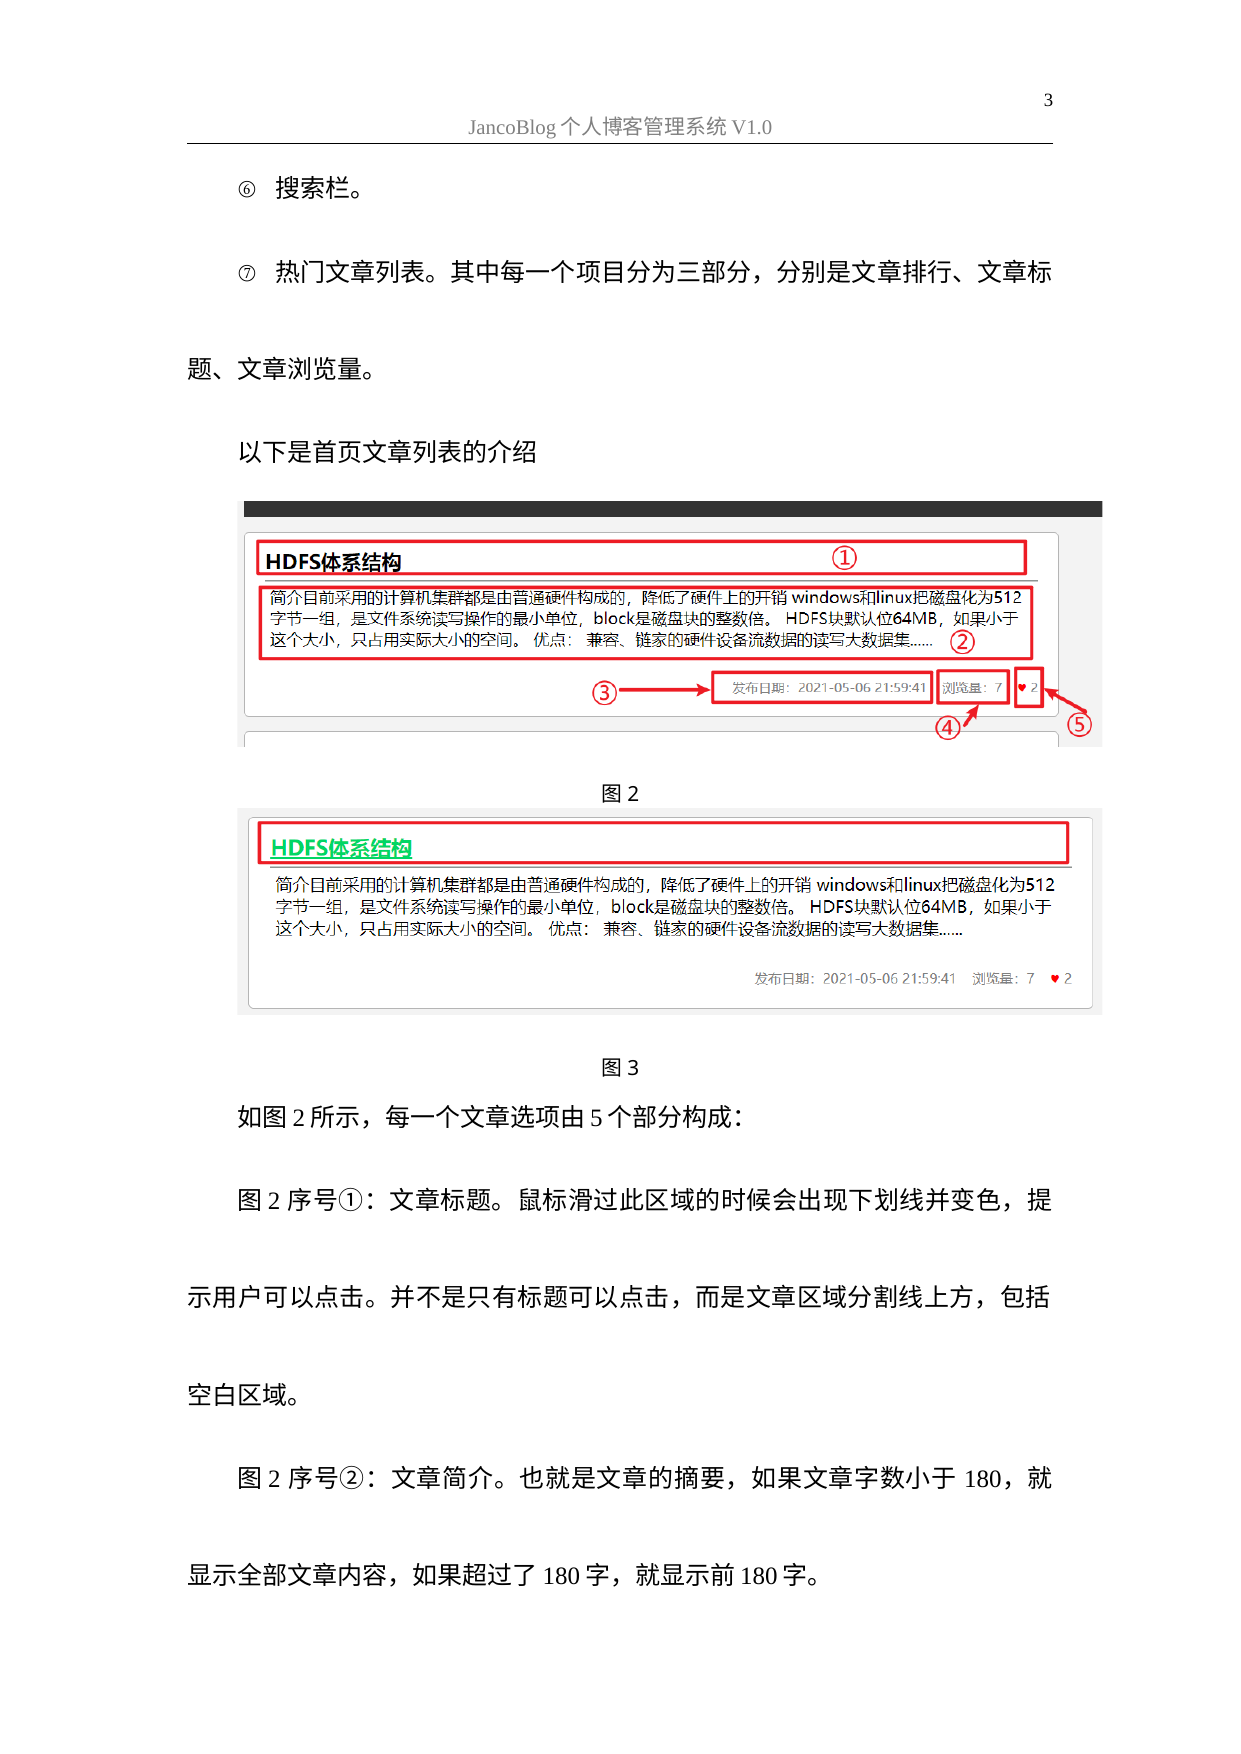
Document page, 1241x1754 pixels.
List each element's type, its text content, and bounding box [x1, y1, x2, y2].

text 图 3 [187, 1050, 1053, 1083]
text 以下是首页文章列表的介绍 [187, 418, 1053, 483]
text 如图2所示，每一个文章选项由5个部分构成： [187, 1083, 1053, 1148]
picture [237, 808, 1103, 1015]
list 搜索栏。 [187, 154, 1053, 219]
list 热门文章列表。其中每一个项目分为三部分，分别是文章排行、文章标题、文章浏览量。 [187, 238, 1053, 400]
text 图 2 [187, 776, 1053, 808]
picture [237, 501, 1103, 747]
text 图2 序号②：文章简介。也就是文章的摘要，如果文章字数小于180，就显示全部文章内容，如果超过了180字，就显示前180字。 [187, 1444, 1053, 1606]
text 图2 序号①：文章标题。鼠标滑过此区域的时候会出现下划线并变色，提示用户可以点击。并不是只有标题可以点击，而是文章区域分割线上方，包括空白区域。 [187, 1166, 1053, 1426]
